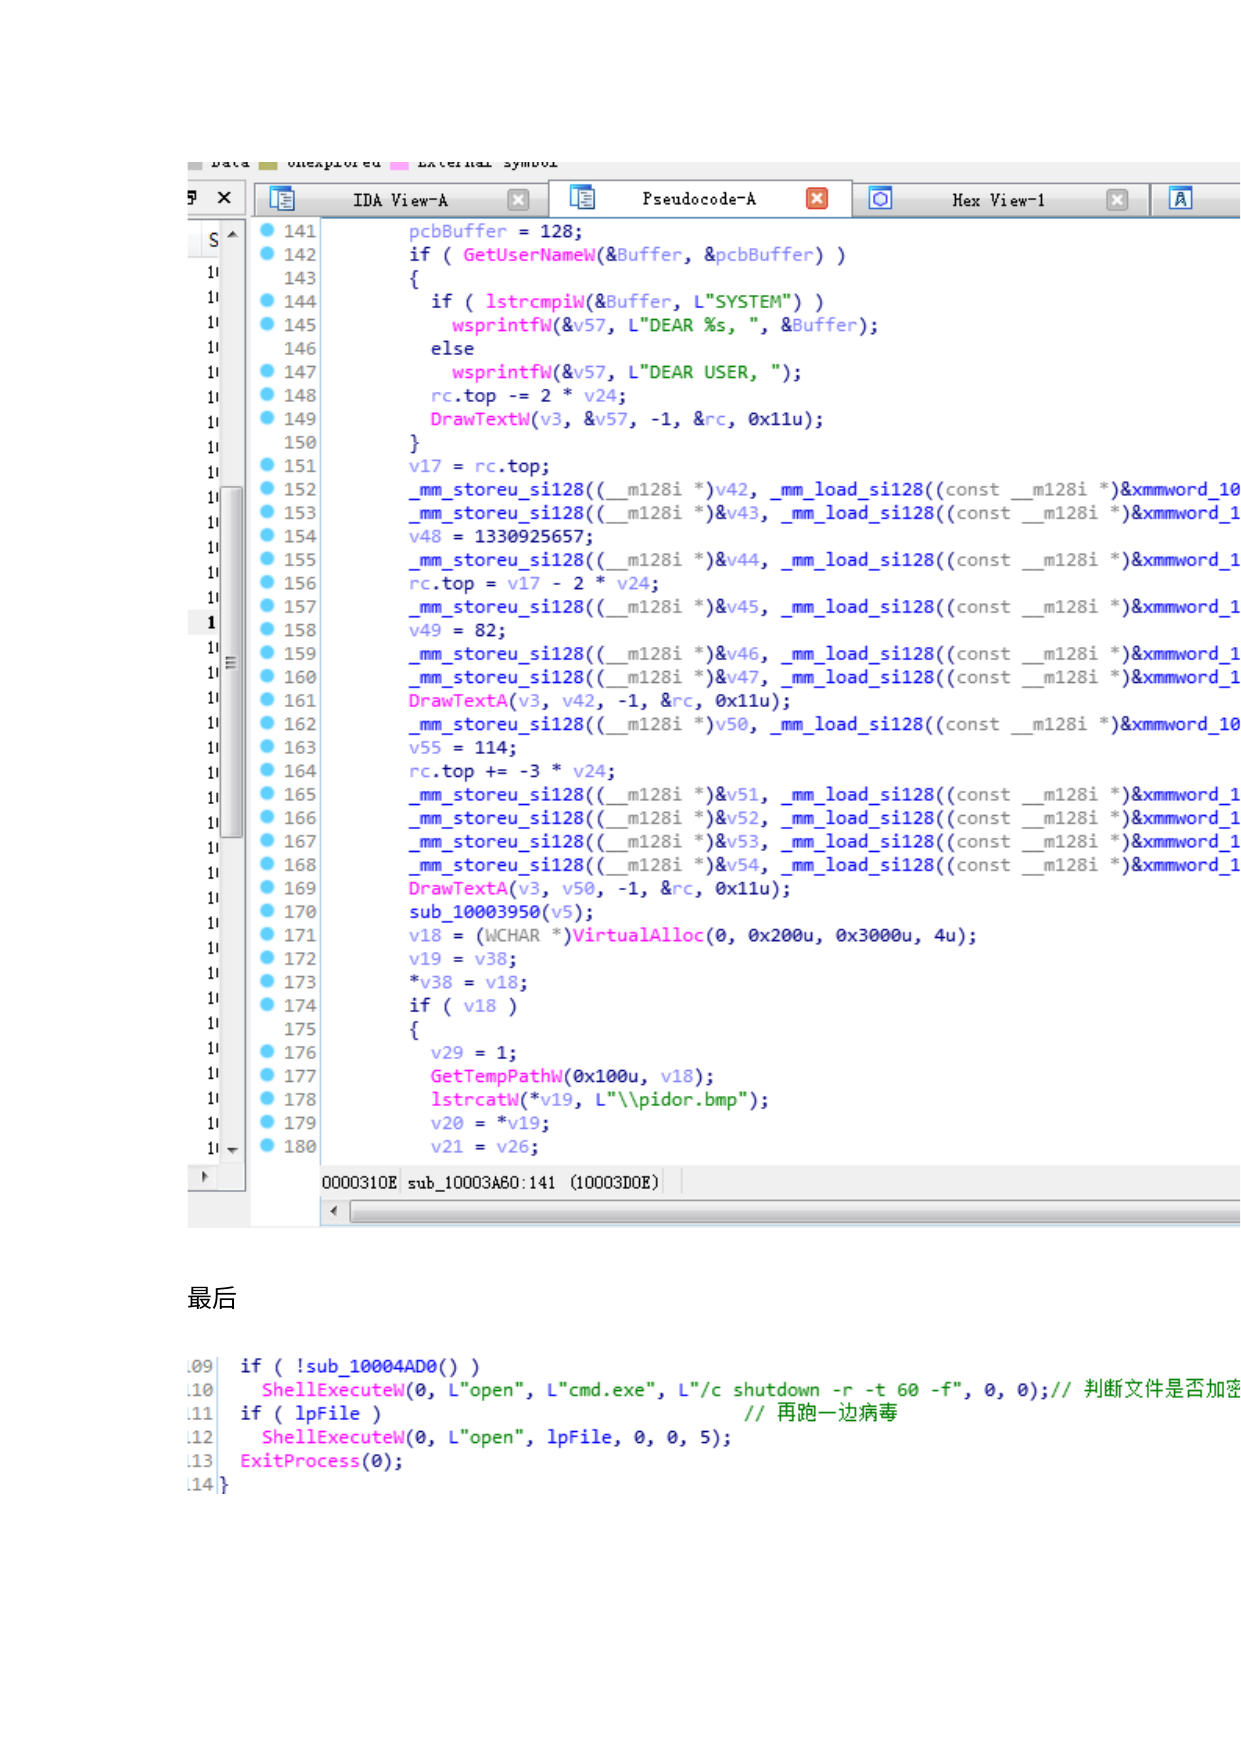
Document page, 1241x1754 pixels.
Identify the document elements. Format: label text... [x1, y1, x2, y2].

picture [187, 1357, 1241, 1494]
text 最后 [187, 1264, 1053, 1329]
picture [187, 162, 1241, 1228]
